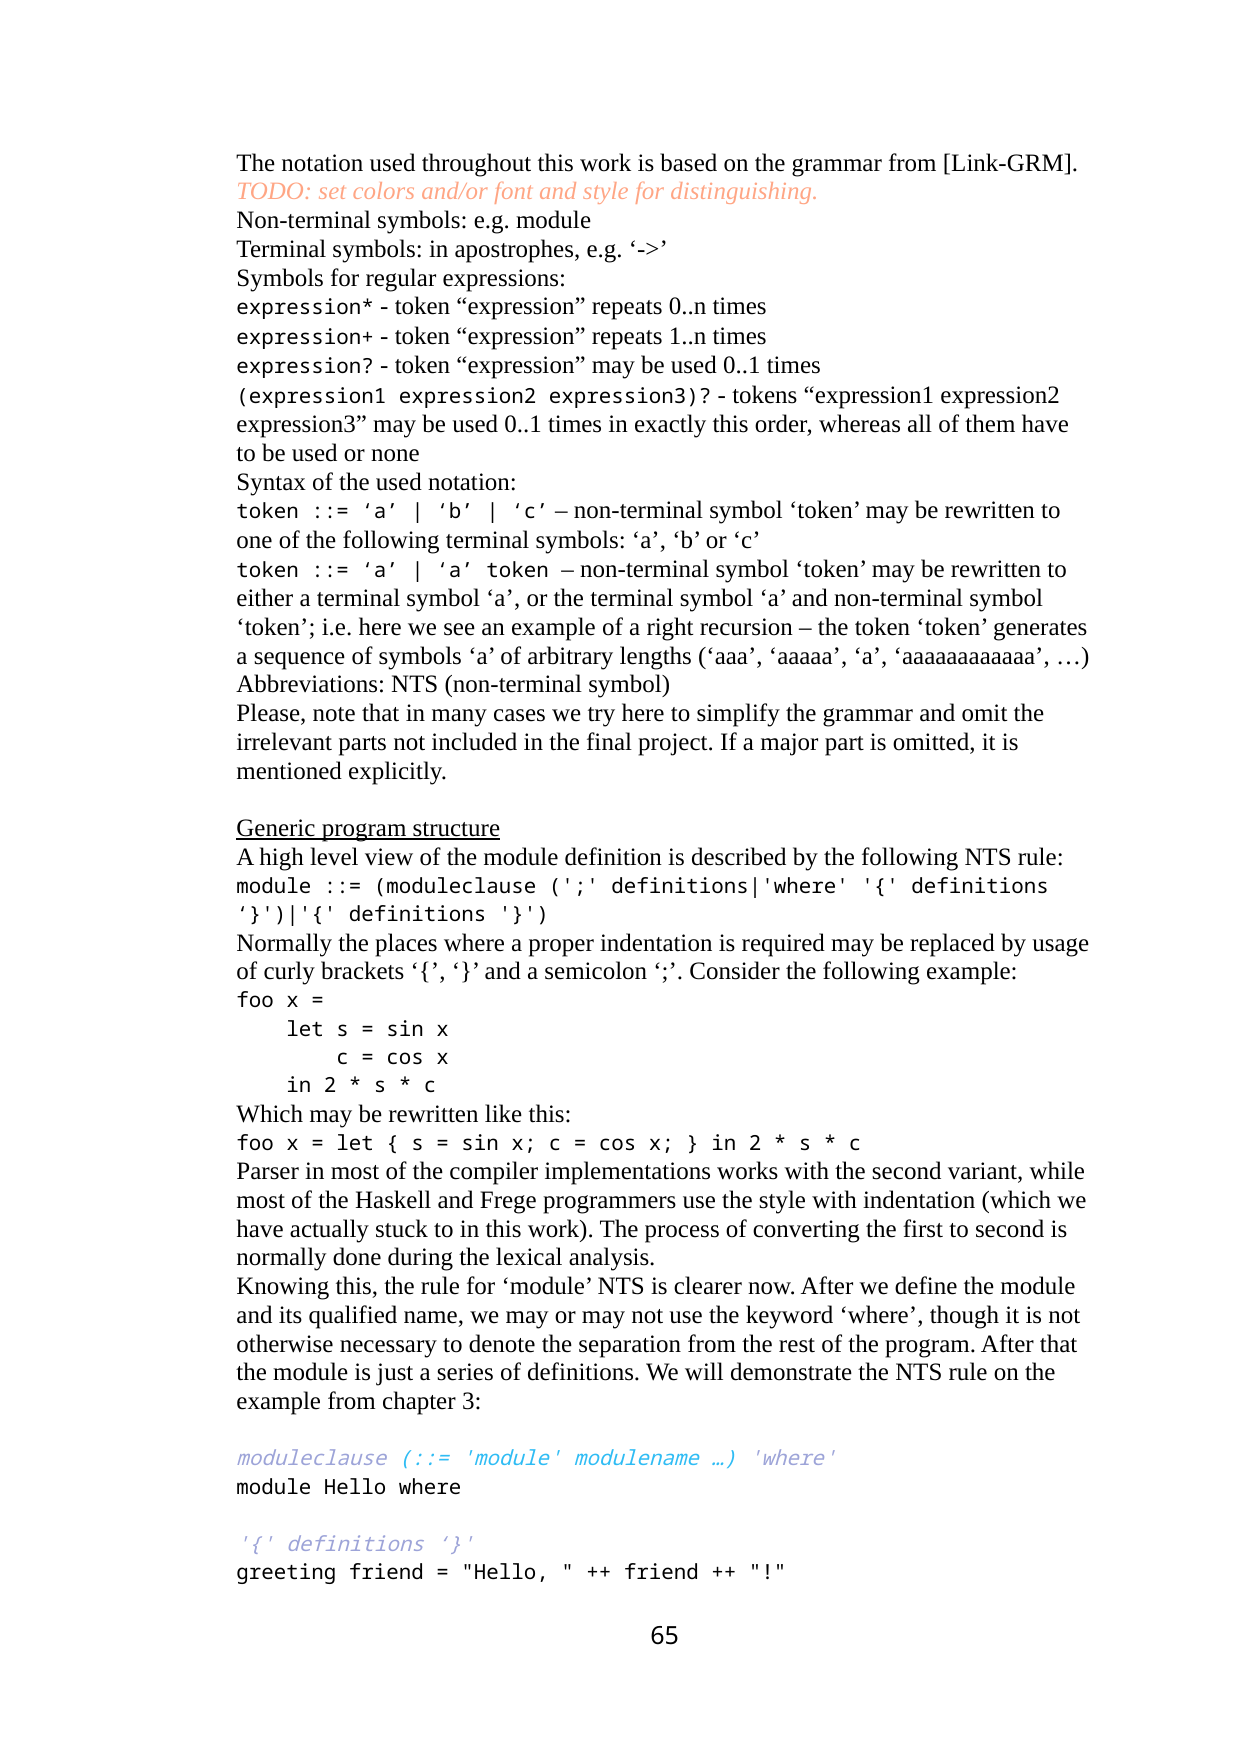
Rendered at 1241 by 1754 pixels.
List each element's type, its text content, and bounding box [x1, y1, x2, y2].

text expression+ - token “expression” repeats 1..n times [236, 321, 1092, 350]
text Abbreviations: NTS (non-terminal symbol) [236, 669, 1092, 698]
text Which may be rewritten like this: [236, 1099, 1092, 1128]
text '{' definitions ‘}' [236, 1529, 1092, 1557]
text Normally the places where a proper indentation is required may be replaced by usage of curly brackets ‘{’, ‘}’ and a semicolon ‘;’. Consider the following example: [236, 928, 1092, 985]
text Terminal symbols: in apostrophes, e.g. ‘->’ [236, 234, 1092, 263]
text TODO: set colors and/or font and style for distinguishing. [236, 176, 1092, 205]
text The notation used throughout this work is based on the grammar from [Link-GRM]. [236, 148, 1092, 176]
text foo x = let { s = sin x; c = cos x; } in 2 * s * c [236, 1128, 1092, 1156]
text in 2 * s * c [236, 1071, 1092, 1099]
text Knowing this, the rule for ‘module’ NTS is clearer now. After we define the module and its qualified name, we may or may not use the keyword ‘where’, though it is not otherwise necessary to denote the separation from the rest of the program. After that the module is just a series of definitions. We will demonstrate the NTS rule on the example from chapter 3: [236, 1271, 1092, 1415]
text Syntax of the used notation: [236, 467, 1092, 496]
text greeting friend = "Hello, " ++ friend ++ "!" [236, 1557, 1092, 1586]
text let s = sin x [236, 1014, 1092, 1042]
text module Hello where [236, 1472, 1092, 1500]
text expression? - token “expression” may be used 0..1 times [236, 350, 1092, 380]
text Parser in most of the compiler implementations works with the second variant, while most of the Haskell and Frege programmers use the style with indentation (which we have actually stuck to in this work). The process of converting the first to second is normally done during the lexical analysis. [236, 1156, 1092, 1271]
text foo x = [236, 985, 1092, 1014]
text expression* - token “expression” repeats 0..n times [236, 291, 1092, 321]
text A high level view of the module definition is described by the following NTS rule: [236, 842, 1092, 871]
text Non-terminal symbols: e.g. module [236, 205, 1092, 234]
text Generic program structure [236, 813, 1092, 842]
text c = cos x [236, 1042, 1092, 1071]
text module ::= (moduleclause (';' definitions|'where' '{' definitions ‘}')|'{' definitions '}') [236, 871, 1092, 928]
text (expression1 expression2 expression3)? - tokens “expression1 expression2 expression3” may be used 0..1 times in exactly this order, whereas all of them have to be used or none [236, 380, 1092, 467]
text Please, note that in many cases we try here to simplify the grammar and omit the irrelevant parts not included in the final project. If a major part is omitted, it is mentioned explicitly. [236, 698, 1092, 784]
text Symbols for regular expressions: [236, 263, 1092, 291]
text token ::= ‘a’ | ‘b’ | ‘c’ – non-terminal symbol ‘token’ may be rewritten to one of the following terminal symbols: ‘a’, ‘b’ or ‘c’ [236, 496, 1092, 554]
text token ::= ‘a’ | ‘a’ token – non-terminal symbol ‘token’ may be rewritten to either a terminal symbol ‘a’, or the terminal symbol ‘a’ and non-terminal symbol ‘token’; i.e. here we see an example of a right recursion – the token ‘token’ generates a sequence of symbols ‘a’ of arbitrary lengths (‘aaa’, ‘aaaaa’, ‘a’, ‘aaaaaaaaaaaa’, …) [236, 554, 1092, 669]
text moduleclause (::= 'module' modulename …) 'where' [236, 1443, 1092, 1472]
